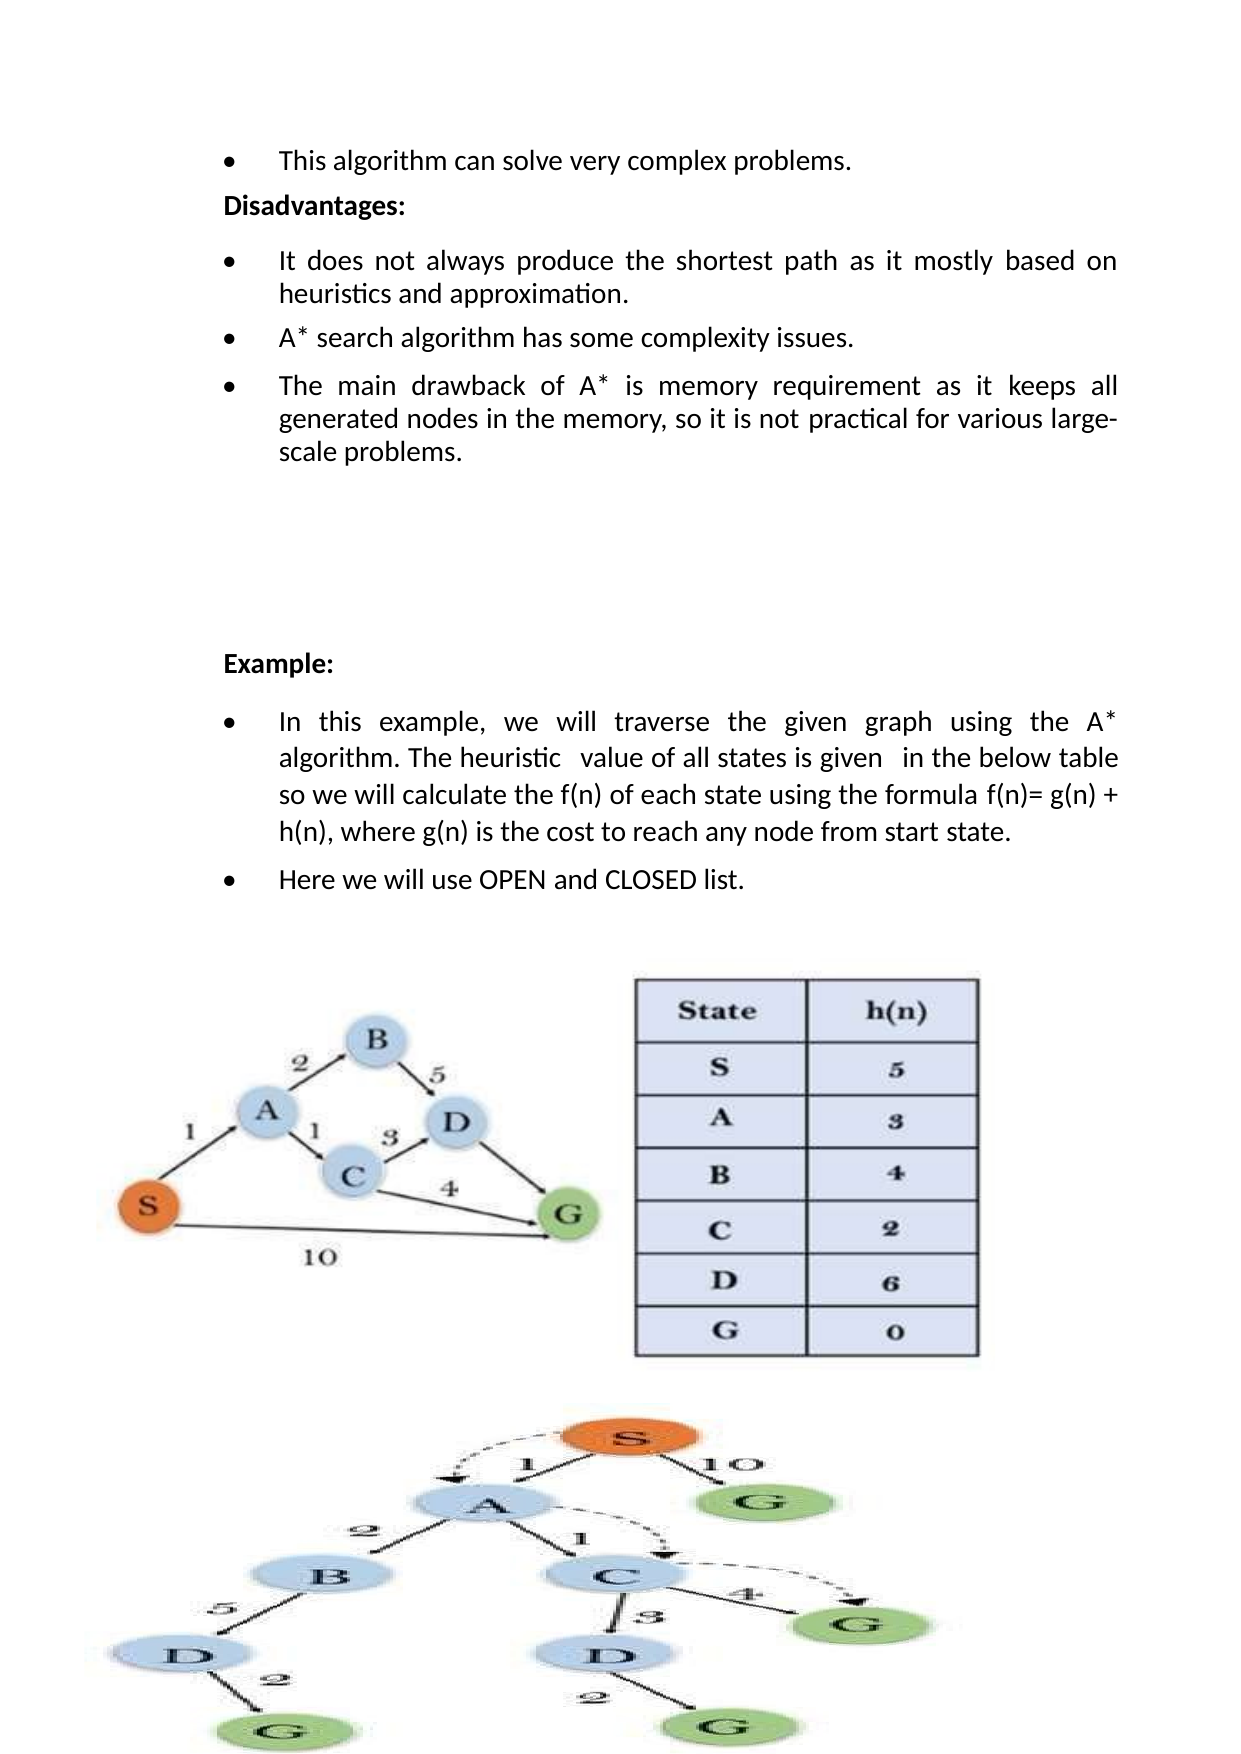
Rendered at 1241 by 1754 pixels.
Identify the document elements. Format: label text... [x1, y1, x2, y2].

text Disadvantages: [223, 187, 1178, 222]
list Here we will use OPEN and CLOSED list. [222, 861, 1178, 897]
text Example: [223, 645, 1178, 681]
list This algorithm can solve very complex problems. [222, 142, 1178, 177]
list In this example, we will traverse the given graph using the A* algorithm. The heuristic value of all states is given in the below table so we will calculate the f(n) of each state using the formula f(n)= g(n) + h(n), where g(n) is the cost to reach any node from start state. [222, 703, 1119, 848]
list The main drawback of A* is memory requirement as it keeps all generated nodes in the memory, so it is not practical for various large-scale problems. [222, 369, 1118, 469]
picture [96, 958, 996, 1372]
list A* search algorithm has some complexity issues. [222, 319, 1178, 355]
picture [84, 1403, 963, 1754]
list It does not always produce the shortest path as it mostly based on heuristics and approximation. [222, 244, 1117, 311]
